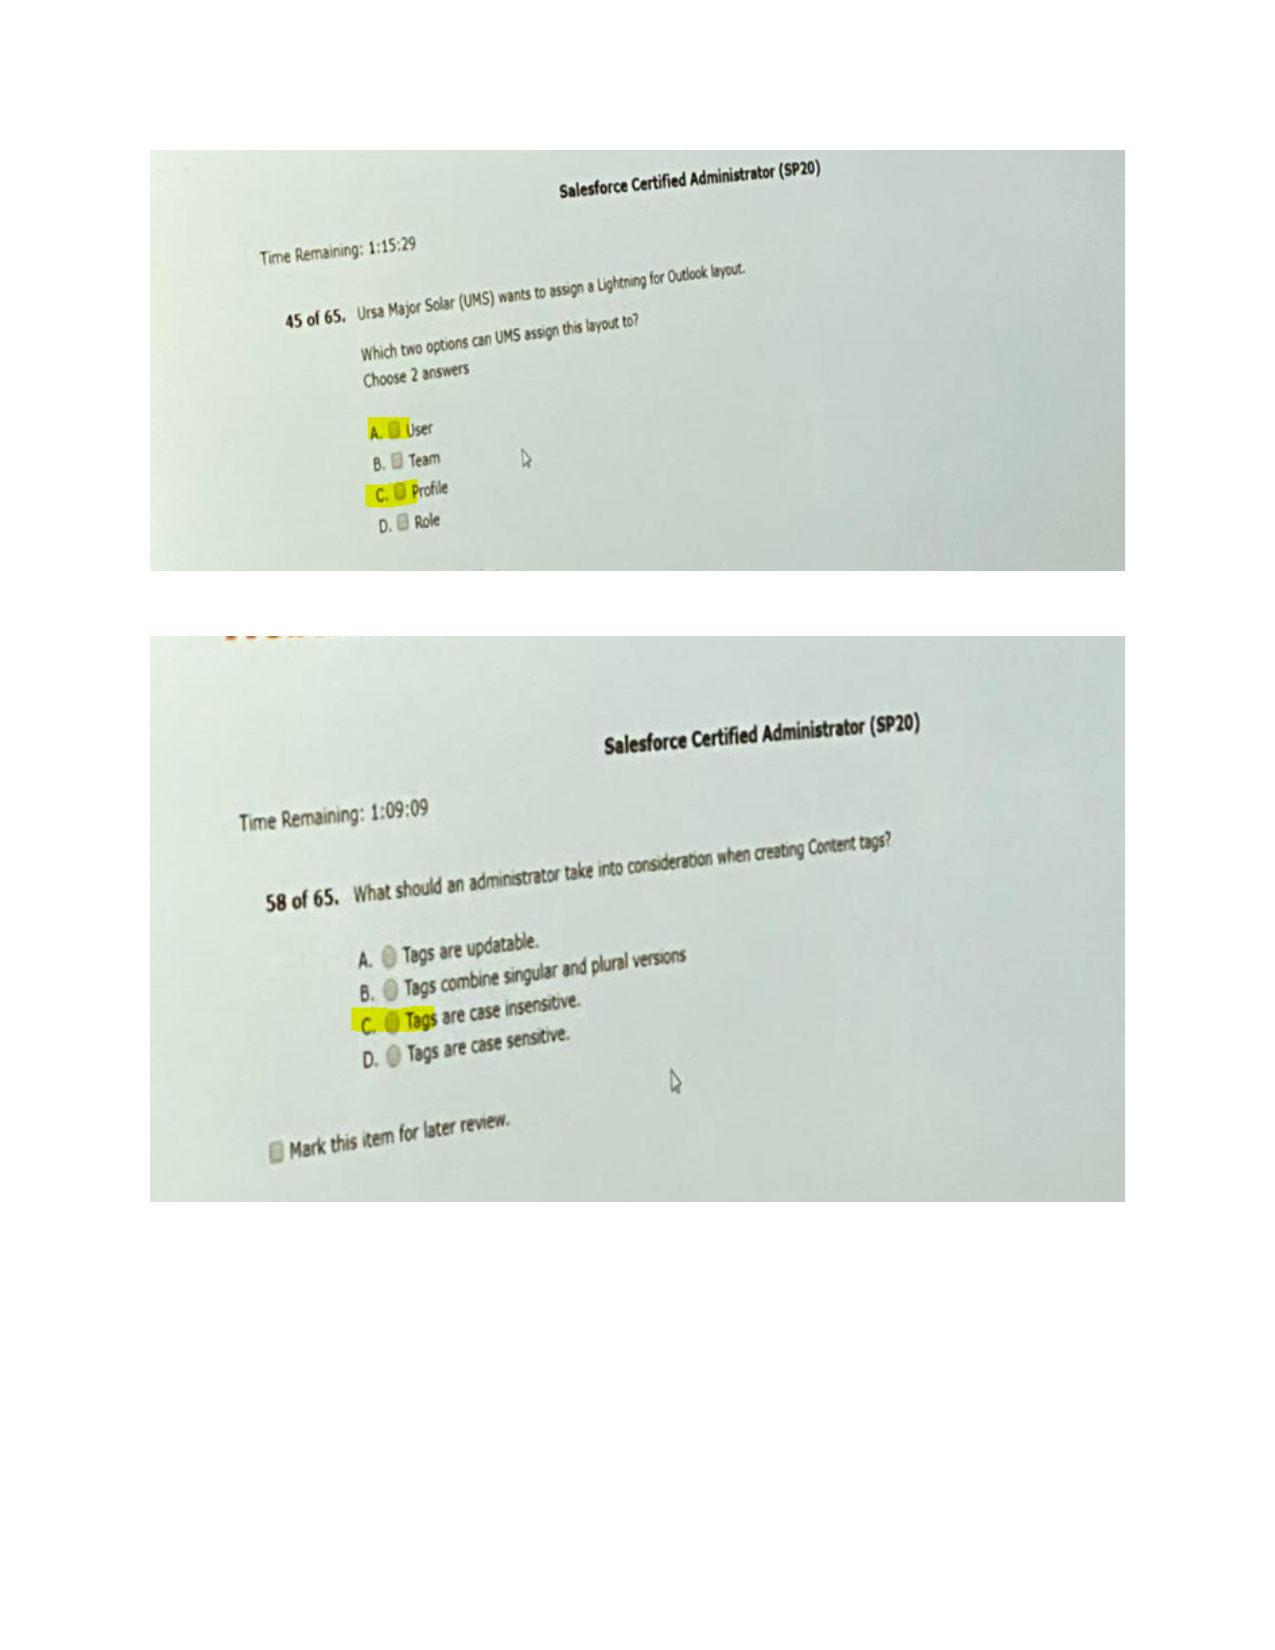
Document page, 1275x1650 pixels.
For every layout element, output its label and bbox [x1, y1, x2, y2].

picture [150, 636, 1125, 1202]
picture [150, 150, 1125, 571]
